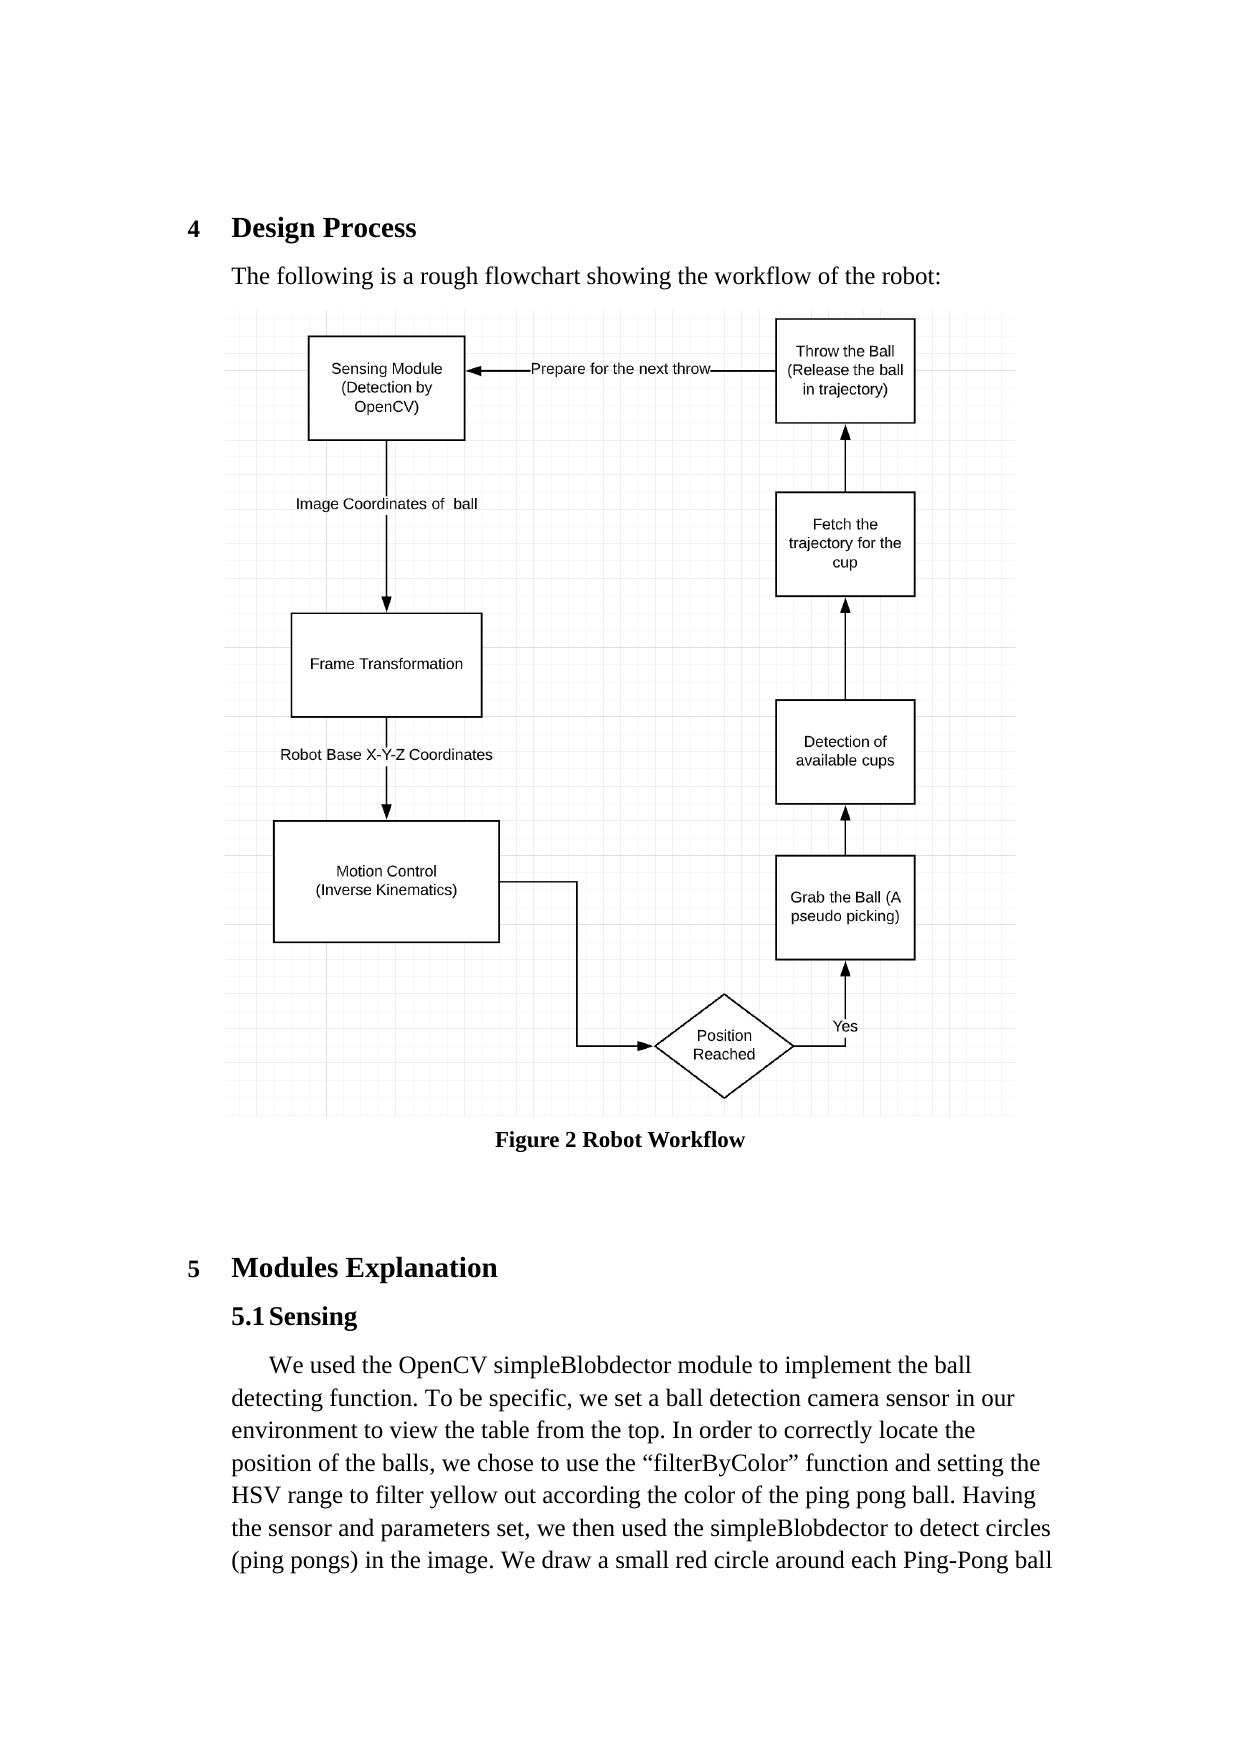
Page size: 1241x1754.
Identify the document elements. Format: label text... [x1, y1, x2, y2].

list Design Process [187, 194, 1053, 259]
list Sensing [231, 1299, 1053, 1332]
text The following is a rough flowchart showing the workflow of the robot: [187, 259, 1053, 292]
picture [225, 310, 1016, 1117]
list Modules Explanation [187, 1234, 1053, 1299]
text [231, 1348, 1053, 1576]
